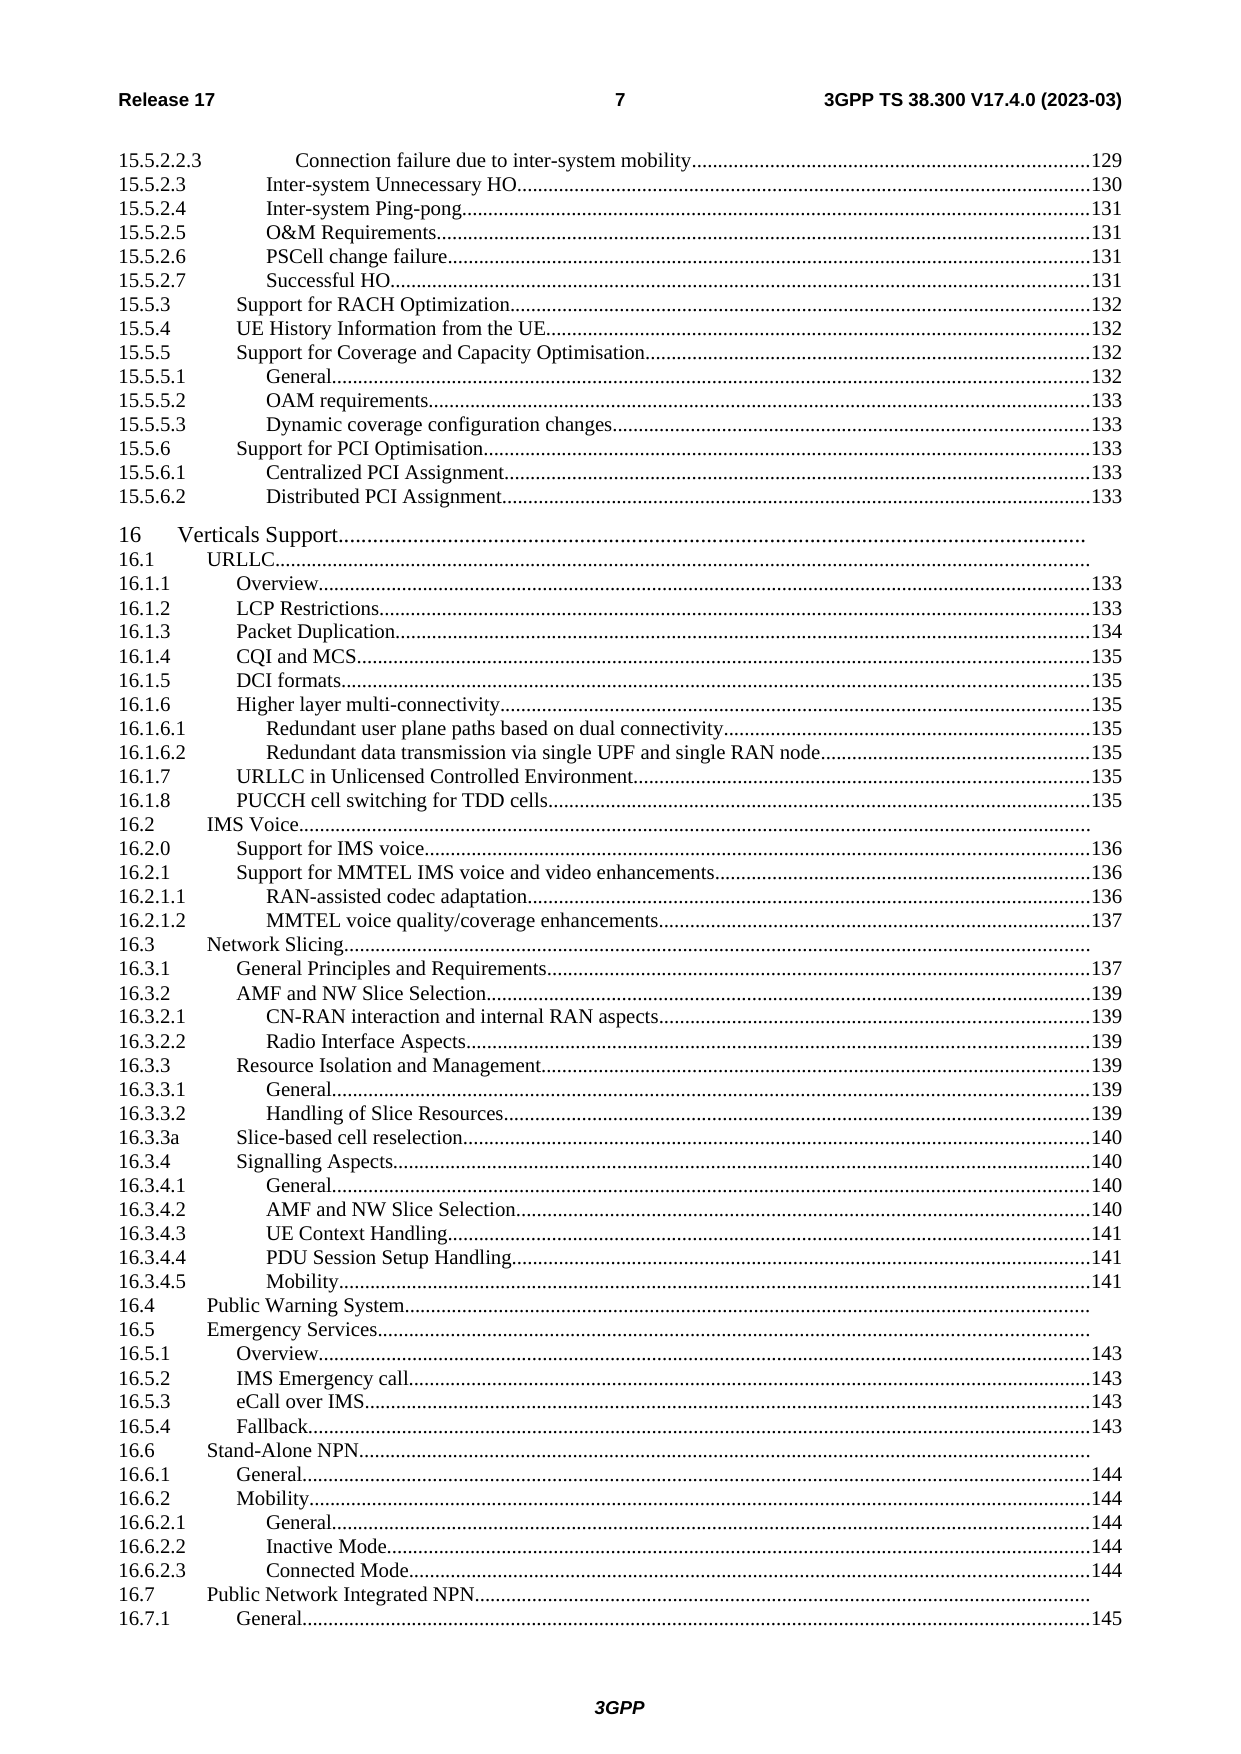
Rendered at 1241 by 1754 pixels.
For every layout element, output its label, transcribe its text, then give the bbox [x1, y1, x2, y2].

text 16.3.1 General Principles and Requirements 137 [118, 956, 1122, 980]
text 15.5.5 Support for Coverage and Capacity Optimisation 132 [118, 340, 1122, 364]
text 15.5.2.2.3 Connection failure due to inter-system mobility 129 [118, 147, 1122, 172]
text 16.3.4.5 Mobility 141 [118, 1269, 1122, 1293]
text 16.1 URLLC 133 [118, 547, 1078, 571]
text 15.5.6 Support for PCI Optimisation 133 [118, 436, 1122, 460]
text 16.1.6 Higher layer multi-connectivity 135 [118, 692, 1122, 716]
text 16.1.7 URLLC in Unlicensed Controlled Environment 135 [118, 764, 1122, 788]
text 16.2.0 Support for IMS voice 136 [118, 836, 1122, 860]
text 16.2.1 Support for MMTEL IMS voice and video enhancements 136 [118, 860, 1122, 884]
text 16.3.2.2 Radio Interface Aspects 139 [118, 1028, 1122, 1053]
text 16.3.2.1 CN-RAN interaction and internal RAN aspects 139 [118, 1004, 1122, 1028]
text 16.5 Emergency Services 143 [118, 1317, 1078, 1341]
text 16.6.2.1 General 144 [118, 1510, 1122, 1534]
text 15.5.2.4 Inter-system Ping-pong 131 [118, 196, 1122, 220]
text 16.3.3a Slice-based cell reselection 140 [118, 1125, 1122, 1149]
text 16.3.4.3 UE Context Handling 141 [118, 1221, 1122, 1245]
text 16.1.1 Overview 133 [118, 571, 1122, 595]
text 16.7.1 General 145 [118, 1606, 1122, 1630]
text 16.1.3 Packet Duplication 134 [118, 619, 1122, 643]
text 15.5.5.3 Dynamic coverage configuration changes 133 [118, 412, 1122, 436]
text 16.1.4 CQI and MCS 135 [118, 643, 1122, 668]
text 16.3.4 Signalling Aspects 140 [118, 1149, 1122, 1173]
text 16.3.3.1 General 139 [118, 1077, 1122, 1101]
text 15.5.2.3 Inter-system Unnecessary HO 130 [118, 172, 1122, 196]
text 16.2 IMS Voice 136 [118, 812, 1078, 836]
text 16.5.1 Overview 143 [118, 1341, 1122, 1365]
text 15.5.6.1 Centralized PCI Assignment 133 [118, 460, 1122, 484]
text 16 Verticals Support 133 [118, 521, 1078, 547]
text 16.6.2 Mobility 144 [118, 1486, 1122, 1510]
text 16.1.2 LCP Restrictions 133 [118, 595, 1122, 619]
text 15.5.3 Support for RACH Optimization 132 [118, 292, 1122, 316]
text 15.5.5.2 OAM requirements 133 [118, 388, 1122, 412]
text 15.5.2.5 O&M Requirements 131 [118, 220, 1122, 244]
text 16.3 Network Slicing 137 [118, 932, 1078, 956]
text 16.1.8 PUCCH cell switching for TDD cells 135 [118, 788, 1122, 812]
text 15.5.5.1 General 132 [118, 364, 1122, 388]
text 15.5.4 UE History Information from the UE 132 [118, 316, 1122, 340]
text 16.1.6.2 Redundant data transmission via single UPF and single RAN node 135 [118, 740, 1122, 764]
text 15.5.2.6 PSCell change failure 131 [118, 244, 1122, 268]
text 16.7 Public Network Integrated NPN 145 [118, 1582, 1078, 1606]
text 16.3.4.1 General 140 [118, 1173, 1122, 1197]
text 16.3.2 AMF and NW Slice Selection 139 [118, 980, 1122, 1004]
text 16.3.3.2 Handling of Slice Resources 139 [118, 1101, 1122, 1125]
text 16.5.4 Fallback 143 [118, 1413, 1122, 1438]
text 15.5.6.2 Distributed PCI Assignment 133 [118, 484, 1122, 508]
text 15.5.2.7 Successful HO 131 [118, 268, 1122, 292]
text 16.6.1 General 144 [118, 1462, 1122, 1486]
text 16.4 Public Warning System 142 [118, 1293, 1078, 1317]
text 16.6.2.2 Inactive Mode 144 [118, 1534, 1122, 1558]
text 16.3.4.2 AMF and NW Slice Selection 140 [118, 1197, 1122, 1221]
text 16.1.5 DCI formats 135 [118, 668, 1122, 692]
text 16.3.4.4 PDU Session Setup Handling 141 [118, 1245, 1122, 1269]
text 16.6.2.3 Connected Mode 144 [118, 1558, 1122, 1582]
text 16.5.2 IMS Emergency call 143 [118, 1365, 1122, 1389]
text 16.3.3 Resource Isolation and Management 139 [118, 1053, 1122, 1077]
text 16.6 Stand-Alone NPN 144 [118, 1438, 1078, 1462]
text 16.2.1.1 RAN-assisted codec adaptation 136 [118, 884, 1122, 908]
text 16.2.1.2 MMTEL voice quality/coverage enhancements 137 [118, 908, 1122, 932]
text 16.1.6.1 Redundant user plane paths based on dual connectivity 135 [118, 716, 1122, 740]
text 16.5.3 eCall over IMS 143 [118, 1389, 1122, 1413]
